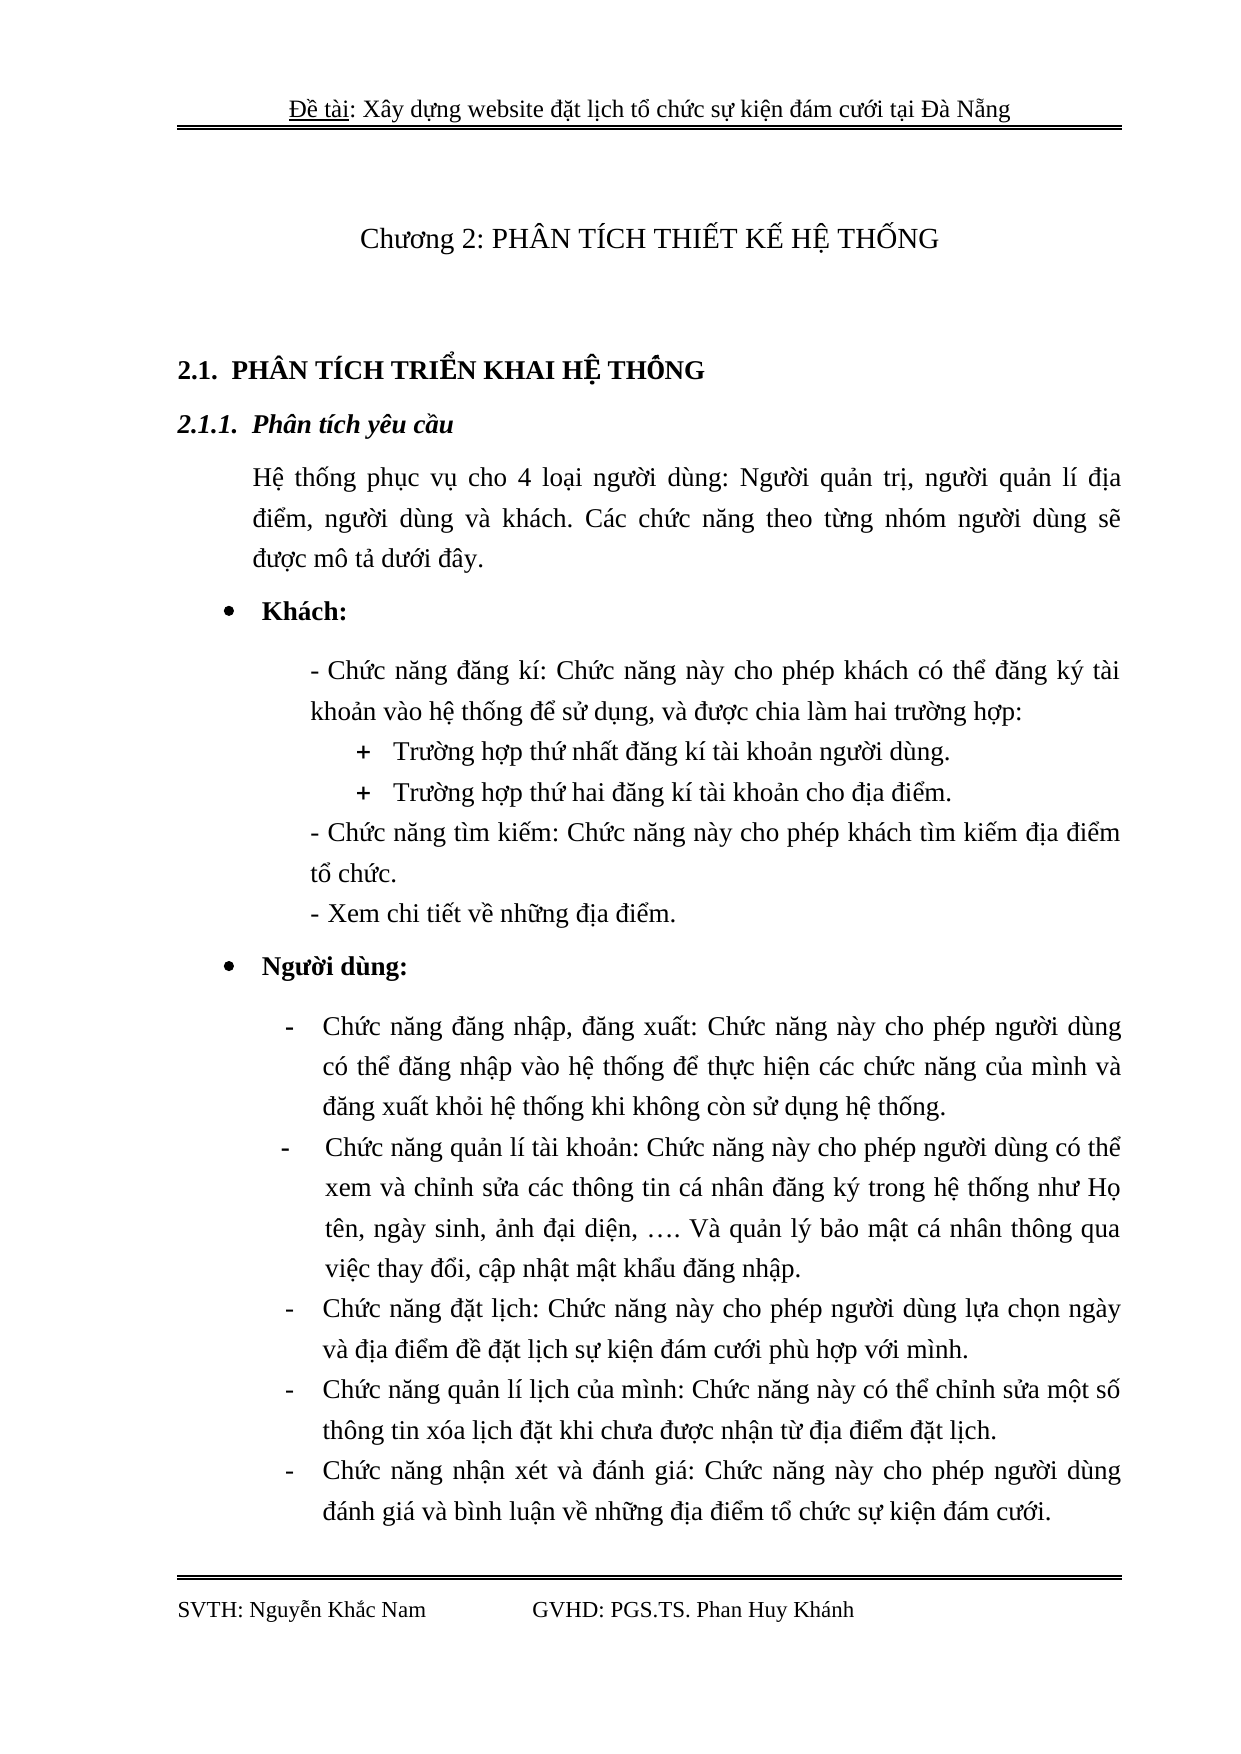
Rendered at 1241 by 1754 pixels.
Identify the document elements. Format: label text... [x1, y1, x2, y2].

list Trường hợp thứ hai đăng kí tài khoản cho địa điểm. [355, 776, 1122, 807]
list Chức năng đăng nhập, đăng xuất: Chức năng này cho phép người dùng có thể đăng nhập vào hệ thống để thực hiện các chức năng của mình và đăng xuất khỏi hệ thống khi không còn sử dụng hệ thống. [285, 1009, 1122, 1122]
list Người dùng: [224, 950, 1122, 981]
subtitle Chương 2: PHÂN TÍCH THIẾT KẾ HỆ THỐNG [177, 221, 1122, 254]
list Xem chi tiết về những địa điểm. [310, 897, 1122, 928]
list 2.1. PHÂN TÍCH TRIỂN KHAI HỆ THỐNG [177, 354, 1122, 386]
list Chức năng tìm kiếm: Chức năng này cho phép khách tìm kiếm địa điểm tổ chức. [310, 816, 1122, 888]
text 2.1.1. Phân tích yêu cầu [177, 408, 1122, 439]
list Hệ thống phục vụ cho 4 loại người dùng: Người quản trị, người quản lí địa điểm, người dùng và khách. Các chức năng theo từng nhóm người dùng sẽ được mô tả dưới đây. [252, 461, 1122, 573]
list Chức năng quản lí lịch của mình: Chức năng này có thể chỉnh sửa một số thông tin xóa lịch đặt khi chưa được nhận từ địa điểm đặt lịch. [285, 1373, 1122, 1445]
list Chức năng nhận xét và đánh giá: Chức năng này cho phép người dùng đánh giá và bình luận về những địa điểm tổ chức sự kiện đám cưới. [285, 1454, 1122, 1526]
list Chức năng đăng kí: Chức năng này cho phép khách có thể đăng ký tài khoản vào hệ thống để sử dụng, và được chia làm hai trường hợp: [310, 654, 1122, 726]
list Chức năng đặt lịch: Chức năng này cho phép người dùng lựa chọn ngày và địa điểm đề đặt lịch sự kiện đám cưới phù hợp với mình. [285, 1292, 1122, 1364]
list Chức năng quản lí tài khoản: Chức năng này cho phép người dùng có thể xem và chỉnh sửa các thông tin cá nhân đăng ký trong hệ thống như Họ tên, ngày sinh, ảnh đại diện, …. Và quản lý bảo mật cá nhân thông qua việc thay đổi, cập nhật mật khẩu đăng nhập. [281, 1131, 1122, 1283]
list Trường hợp thứ nhất đăng kí tài khoản người dùng. [355, 735, 1122, 766]
list Khách: [224, 595, 1122, 626]
